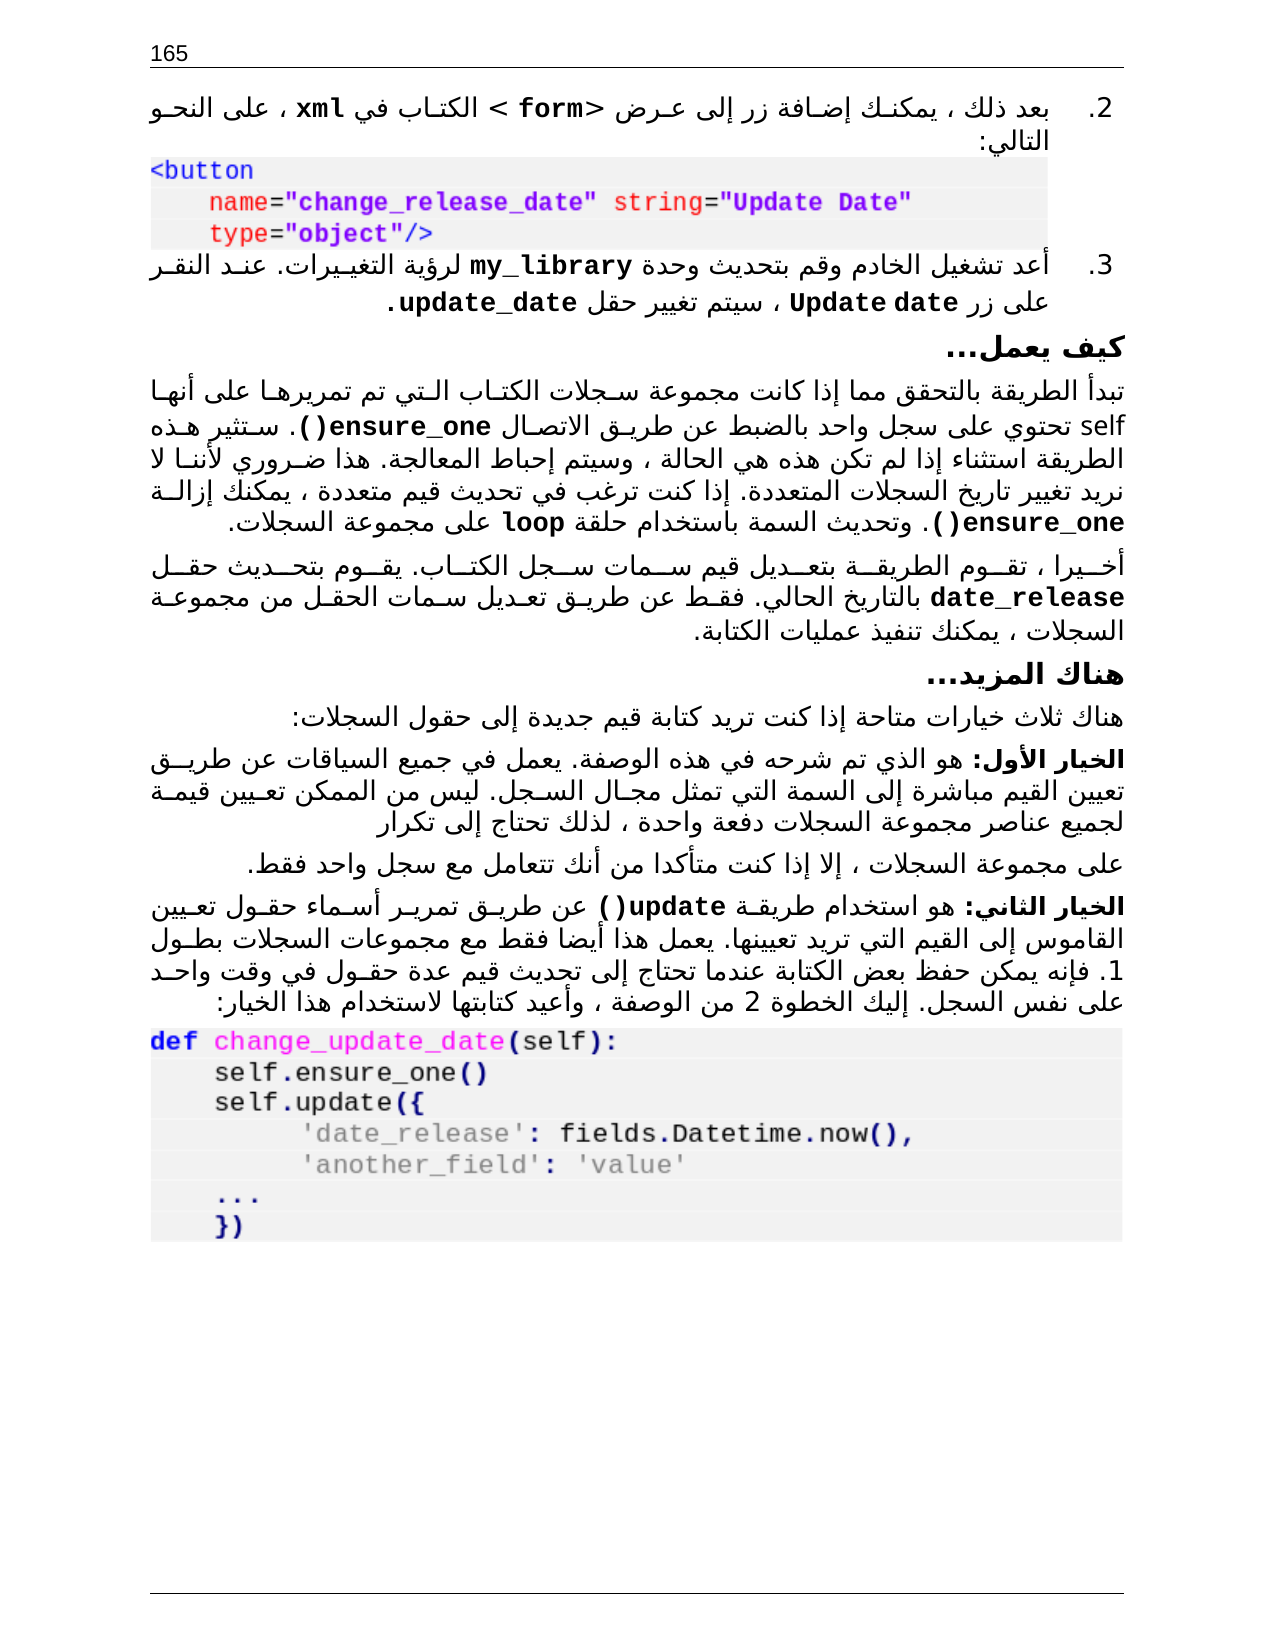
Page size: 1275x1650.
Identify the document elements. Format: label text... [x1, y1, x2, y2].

list أعد تشغيل الخادم وقم بتحديث وحدة my_library لرؤية التغييرات. عند النقر على زر Update date ، سيتم تغيير حقل update_date. [150, 250, 1087, 320]
text كيف يعمل... [150, 330, 1125, 364]
text هناك المزيد... [150, 657, 1125, 691]
text الخيار الثاني: هو استخدام طريقة update() عن طريق تمرير أسماء حقول تعيين القاموس إلى القيم التي تريد تعيينها. يعمل هذا أيضا فقط مع مجموعات السجلات بطول 1. فإنه يمكن حفظ بعض الكتابة عندما تحتاج إلى تحديث قيم عدة حقول في وقت واحد على نفس السجل. إليك الخطوة 2 من الوصفة ، وأعيد كتابتها لاستخدام هذا الخيار: [150, 890, 1125, 1018]
list بعد ذلك ، يمكنك إضافة زر إلى عرض <form > الكتاب في xml ، على النحو التالي: [150, 92, 1087, 157]
text الخيار الأول: هو الذي تم شرحه في هذه الوصفة. يعمل في جميع السياقات عن طريق تعيين القيم مباشرة إلى السمة التي تمثل مجال السجل. ليس من الممكن تعيين قيمة لجميع عناصر مجموعة السجلات دفعة واحدة ، لذلك تحتاج إلى تكرار [150, 743, 1125, 838]
text هناك ثلاث خيارات متاحة إذا كنت تريد كتابة قيم جديدة إلى حقول السجلات: [150, 701, 1125, 733]
text أخيرا ، تقوم الطريقة بتعديل قيم سمات سجل الكتاب. يقوم بتحديث حقل date_release بالتاريخ الحالي. فقط عن طريق تعديل سمات الحقل من مجموعة السجلات ، يمكنك تنفيذ عمليات الكتابة. [150, 550, 1125, 647]
text على مجموعة السجلات ، إلا إذا كنت متأكدا من أنك تتعامل مع سجل واحد فقط. [150, 848, 1125, 880]
text تبدأ الطريقة بالتحقق مما إذا كانت مجموعة سجلات الكتاب التي تم تمريرها على أنها self تحتوي على سجل واحد بالضبط عن طريق الاتصال ensure_one(). ستثير هذه الطريقة استثناء إذا لم تكن هذه هي الحالة ، وسيتم إحباط المعالجة. هذا ضروري لأننا لا نريد تغيير تاريخ السجلات المتعددة. إذا كنت ترغب في تحديث قيم متعددة ، يمكنك إزالة ensure_one(). وتحديث السمة باستخدام حلقة loop على مجموعة السجلات. [150, 375, 1125, 540]
